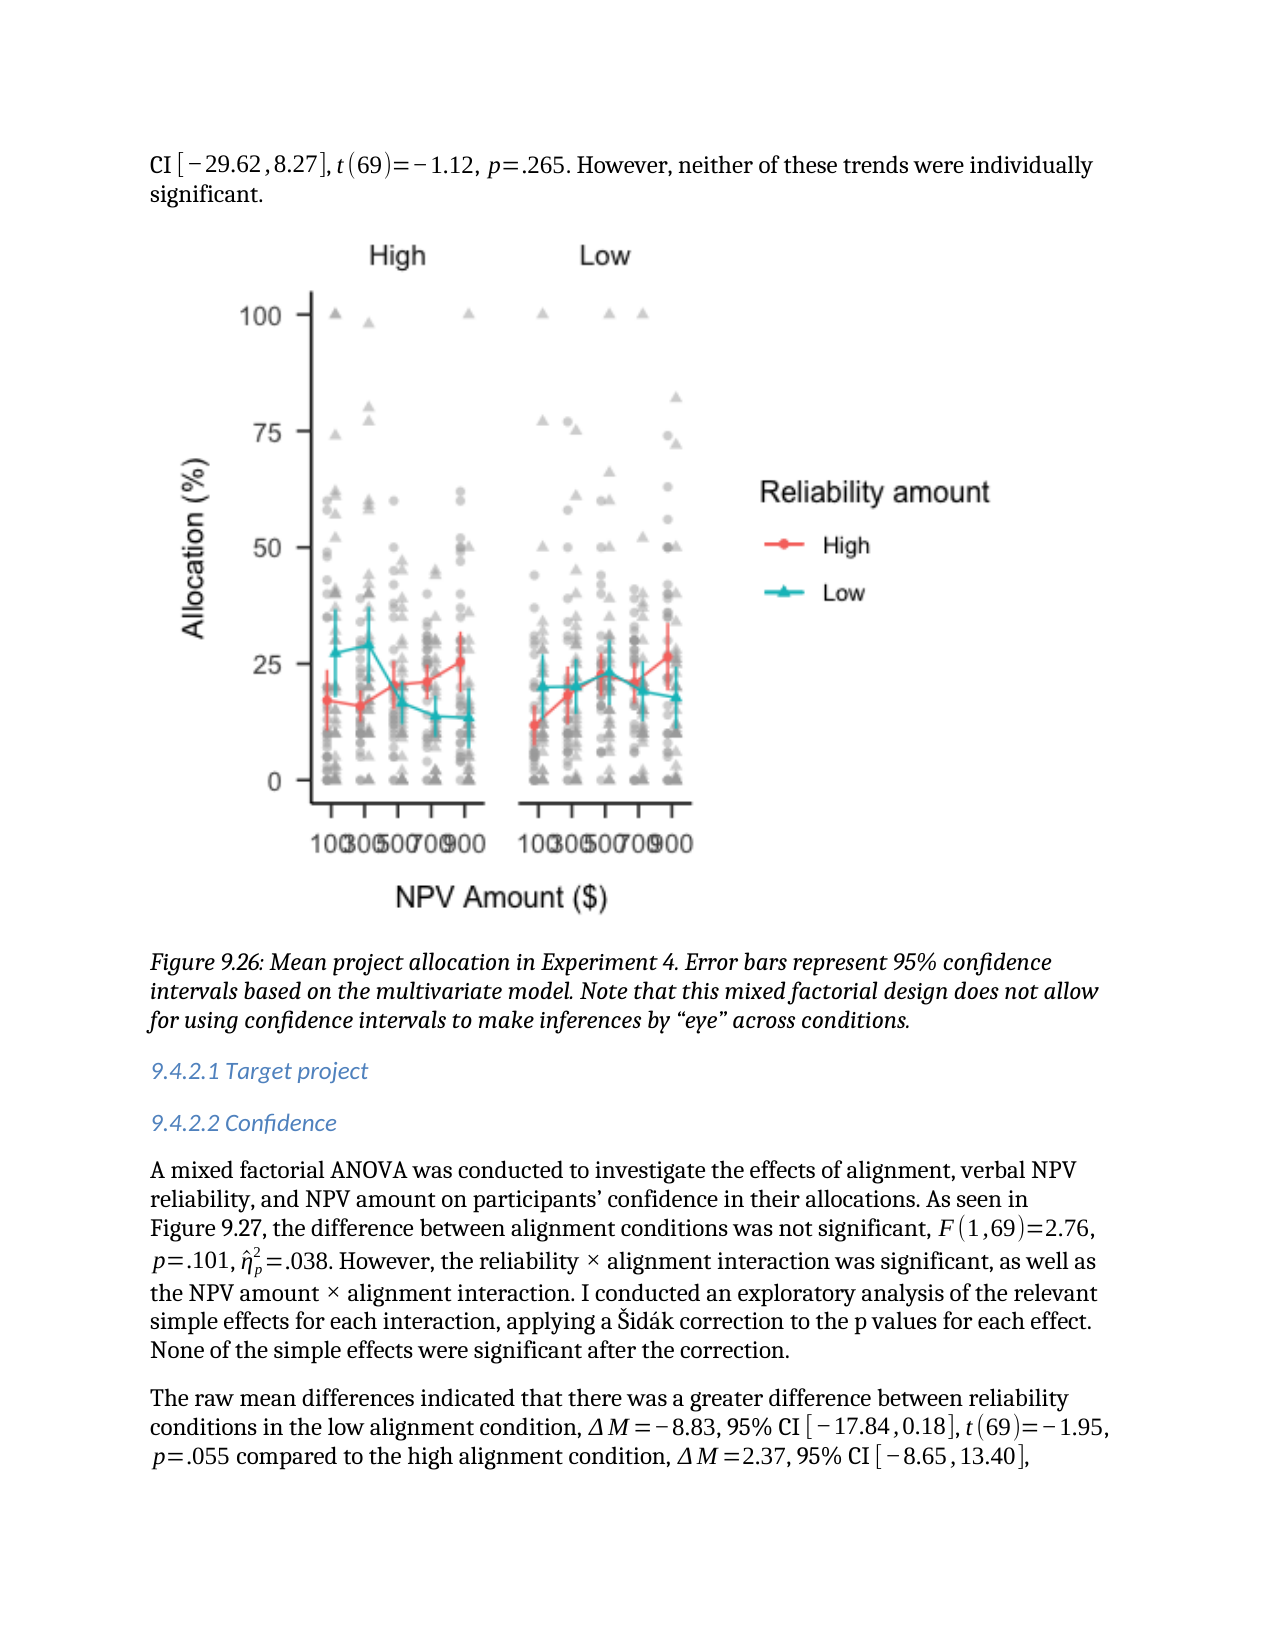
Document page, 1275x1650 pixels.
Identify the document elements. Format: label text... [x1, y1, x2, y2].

subtitle 9.4.2.1 Target project [150, 1055, 1125, 1086]
picture [168, 227, 1044, 928]
subtitle 9.4.2.2 Confidence [150, 1107, 1125, 1137]
text Figure 9.26: Mean project allocation in Experiment 4. Error bars represent 95% confidence intervals based on the multivariate model. Note that this mixed factorial design does not allow for using confidence intervals to make inferences by “eye” across conditions. [150, 948, 1125, 1034]
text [150, 1383, 1125, 1471]
text A mixed factorial ANOVA was conducted to investigate the effects of alignment, verbal NPV reliability, and NPV amount on participants’ confidence in their allocations. As seen in Figure 9.27, the difference between alignment conditions was not significant, , , . However, the reliability alignment interaction was significant, as well as the NPV amount alignment interaction. I conducted an exploratory analysis of the relevant simple effects for each interaction, applying a Šidák correction to the p values for each effect. None of the simple effects were significant after the correction. [150, 1156, 1125, 1365]
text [150, 150, 1125, 209]
